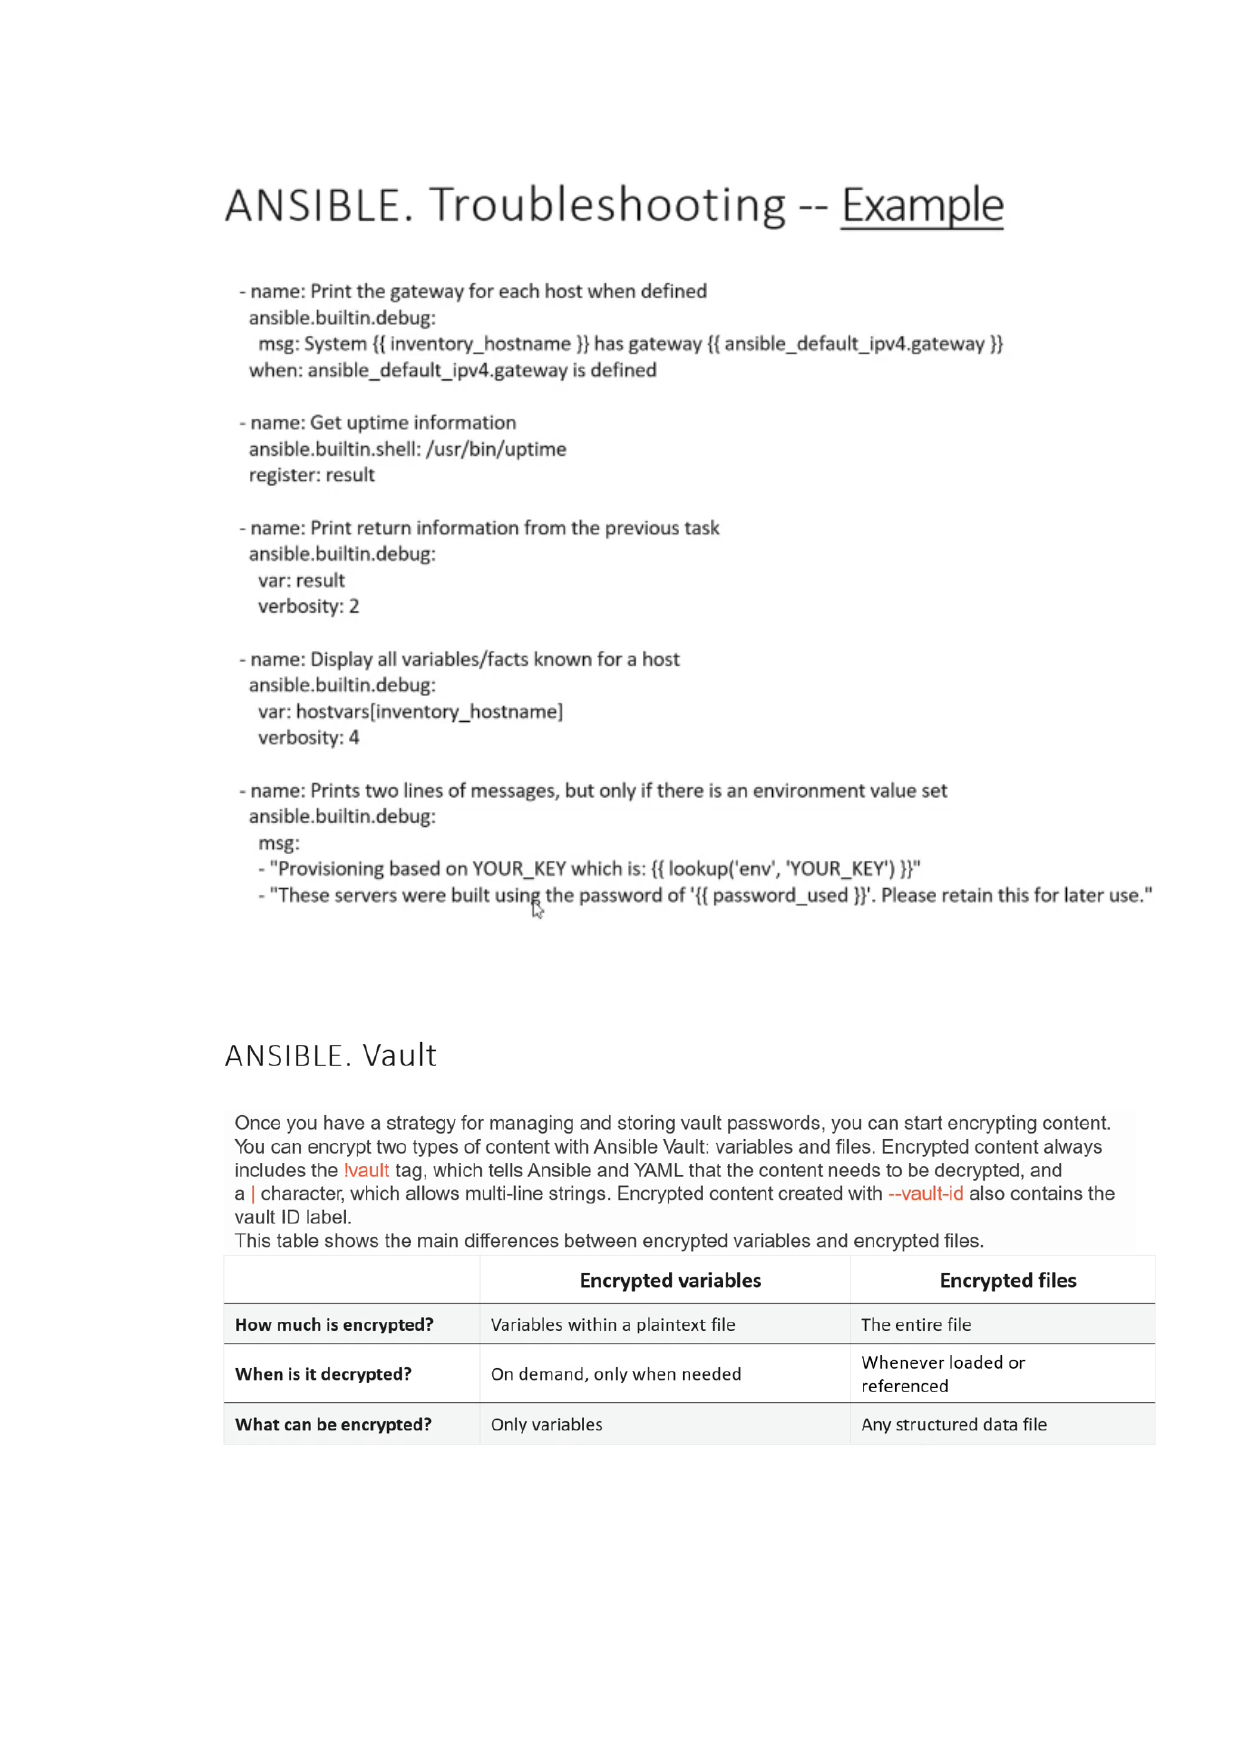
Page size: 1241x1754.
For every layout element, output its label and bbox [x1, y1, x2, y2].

picture [221, 1036, 1165, 1470]
picture [221, 165, 1162, 925]
